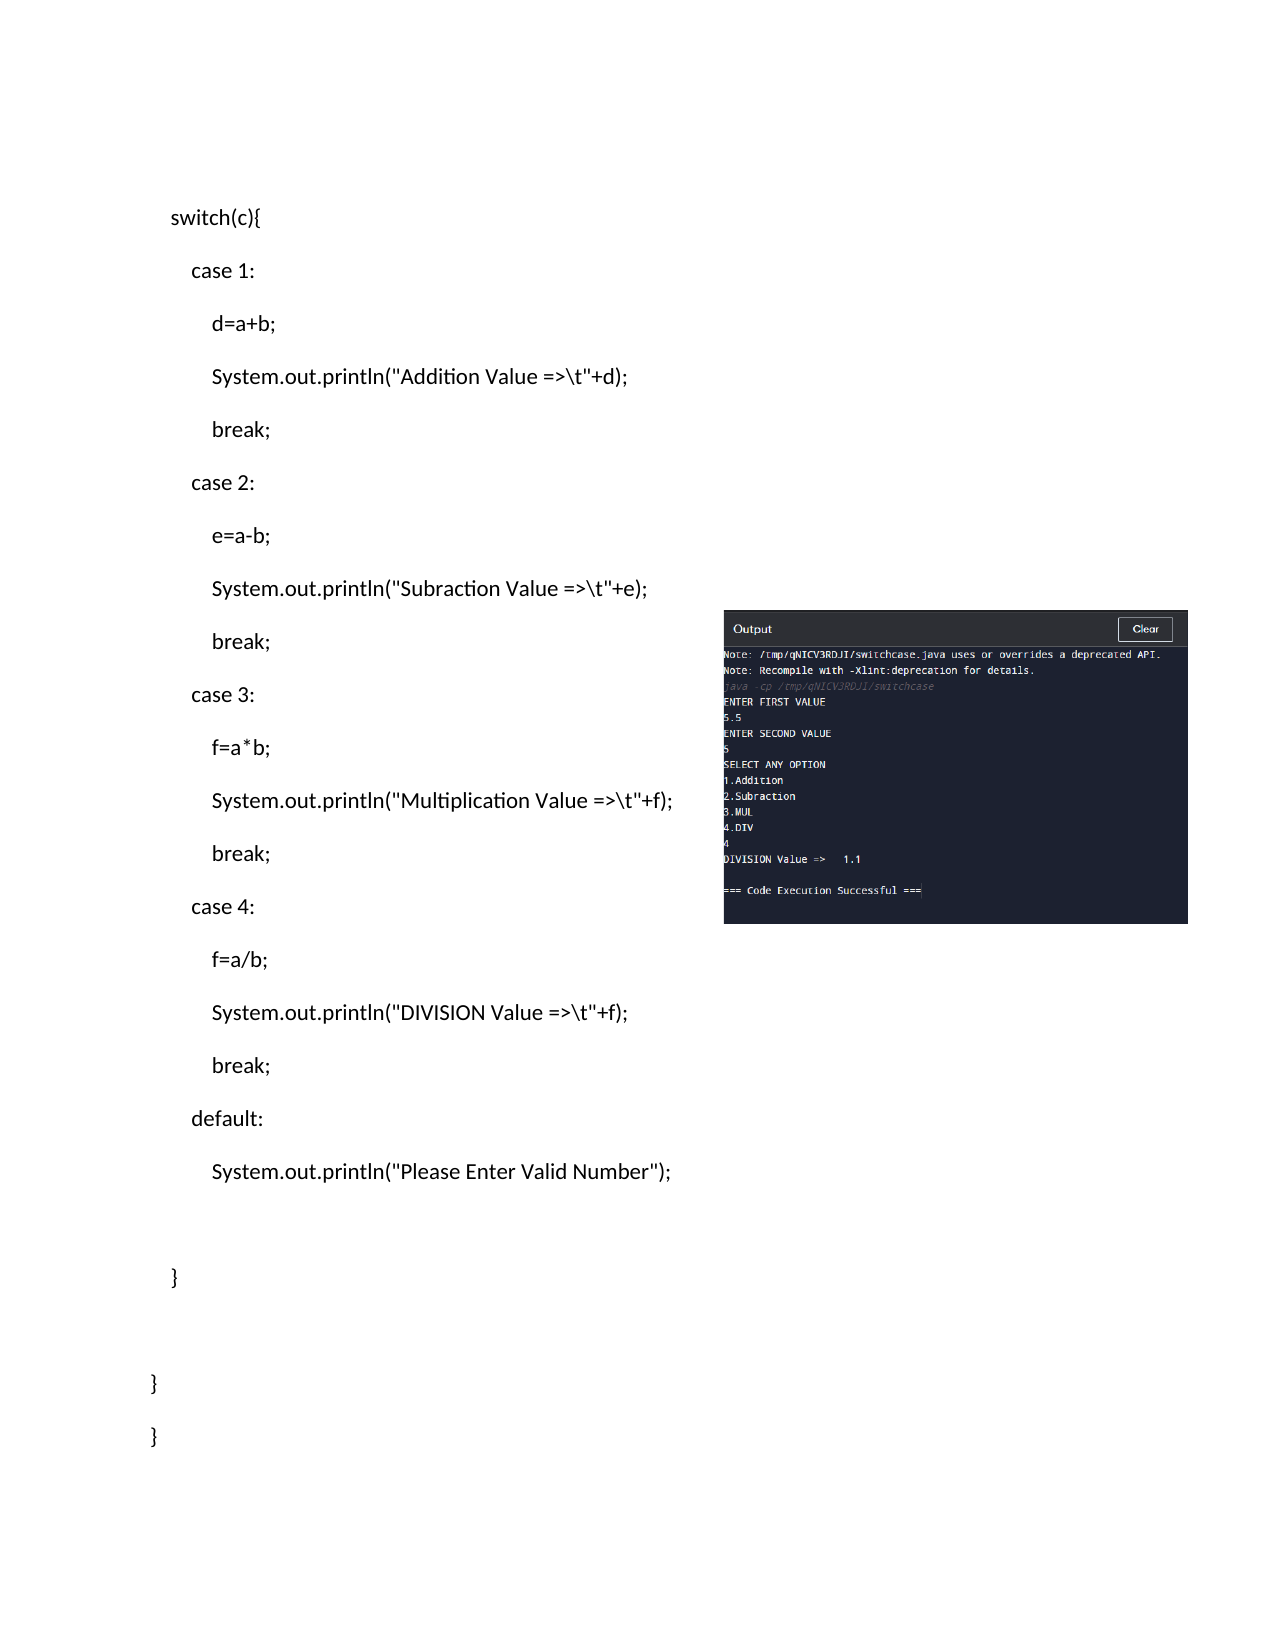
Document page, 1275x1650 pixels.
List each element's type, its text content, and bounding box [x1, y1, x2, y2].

text break; [150, 1051, 1125, 1079]
text switch(c){ [150, 203, 1125, 231]
text d=a+b; [150, 309, 1125, 337]
text System.out.println("Addition Value =>\t"+d); [150, 362, 1125, 390]
text System.out.println("Please Enter Valid Number"); [150, 1157, 1125, 1185]
text System.out.println("DIVISION Value =>\t"+f); [150, 998, 1125, 1026]
text } [150, 1369, 1125, 1397]
text break; [150, 627, 723, 655]
text } [150, 1422, 1125, 1451]
text e=a-b; [150, 521, 1125, 549]
text break; [150, 415, 1125, 443]
picture [723, 610, 1188, 924]
text } [150, 1263, 1125, 1291]
text System.out.println("Subraction Value =>\t"+e); [150, 574, 1125, 602]
text case 1: [150, 256, 1125, 284]
text f=a/b; [150, 945, 1125, 973]
text System.out.println("Multiplication Value =>\t"+f); [150, 786, 723, 814]
text case 4: [150, 892, 723, 920]
text break; [150, 839, 723, 867]
text case 3: [150, 680, 723, 708]
text case 2: [150, 468, 1125, 496]
text f=a*b; [150, 733, 723, 761]
text default: [150, 1104, 1125, 1132]
